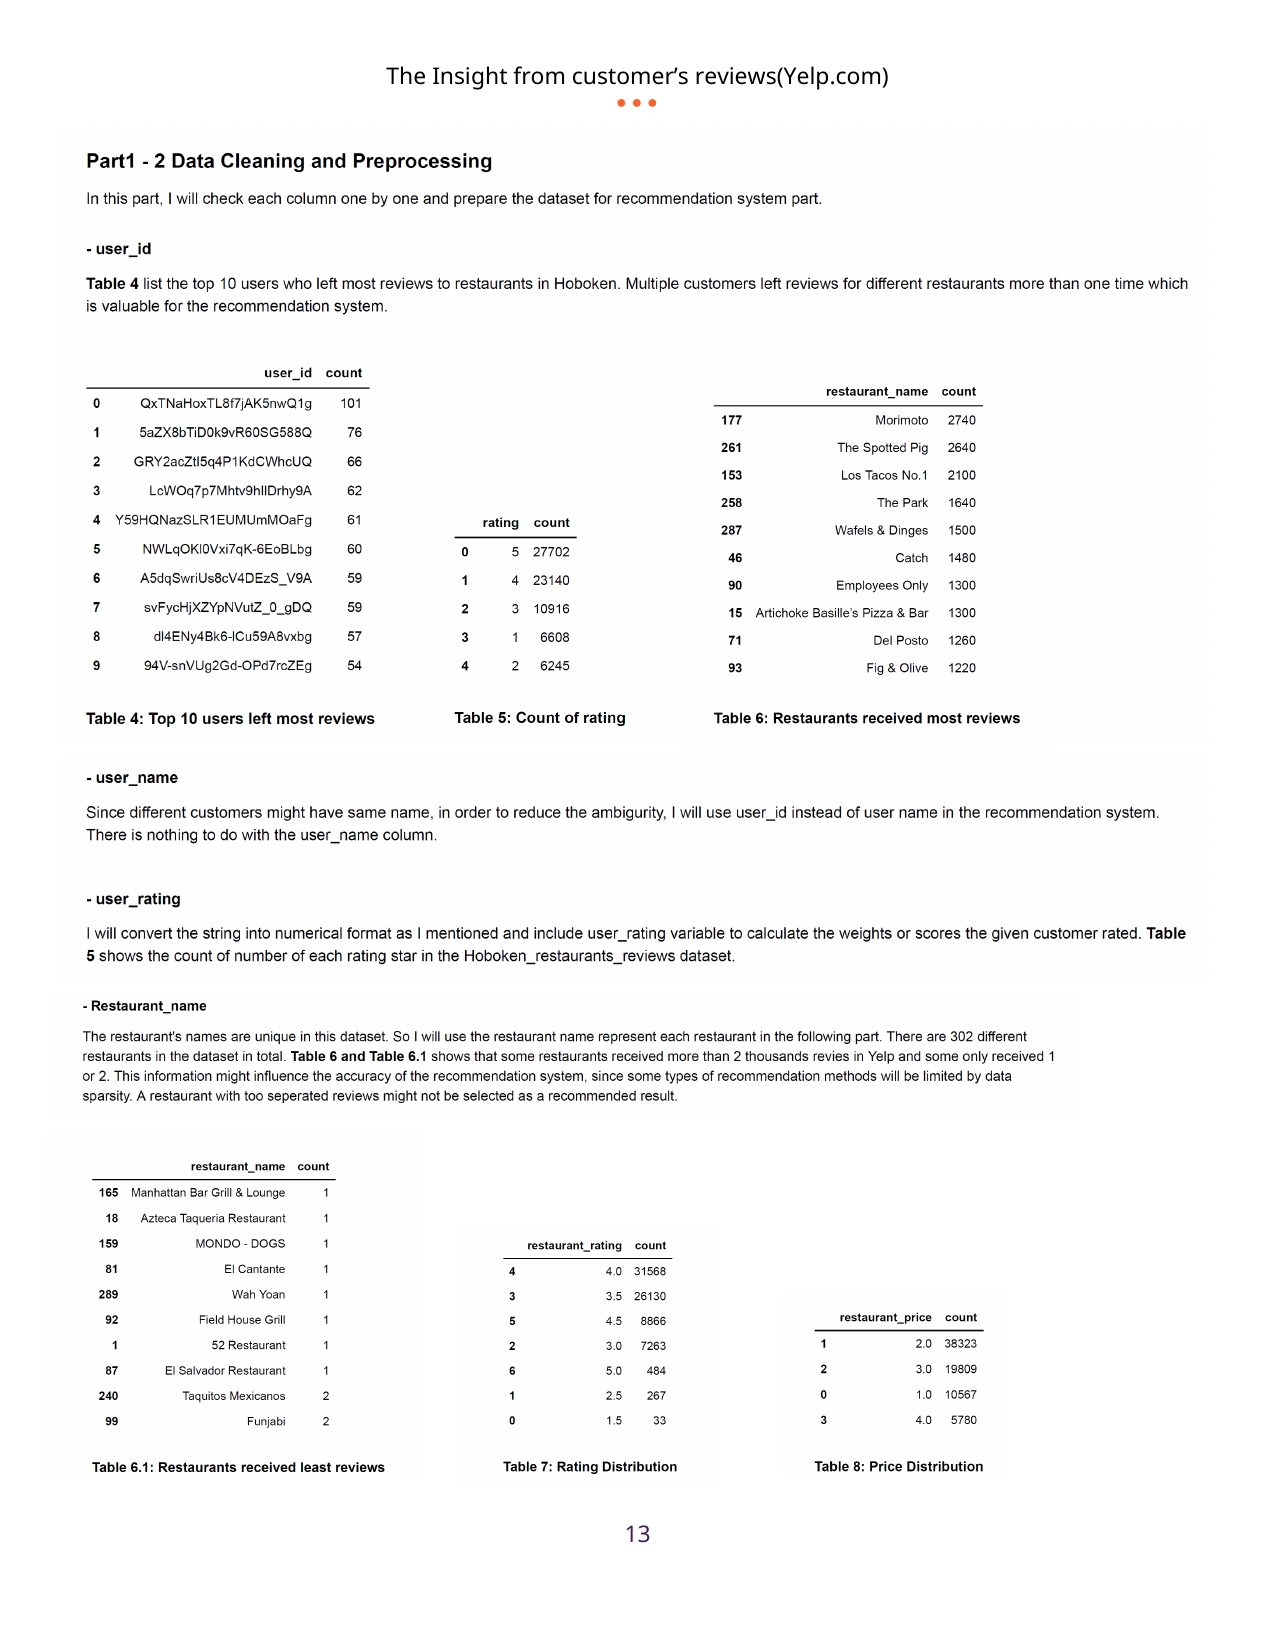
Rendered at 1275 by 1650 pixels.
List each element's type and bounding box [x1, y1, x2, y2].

picture [52, 991, 1082, 1119]
picture [779, 1291, 1007, 1477]
picture [41, 1134, 424, 1481]
picture [60, 125, 1215, 746]
picture [60, 756, 1215, 986]
picture [453, 1223, 723, 1488]
